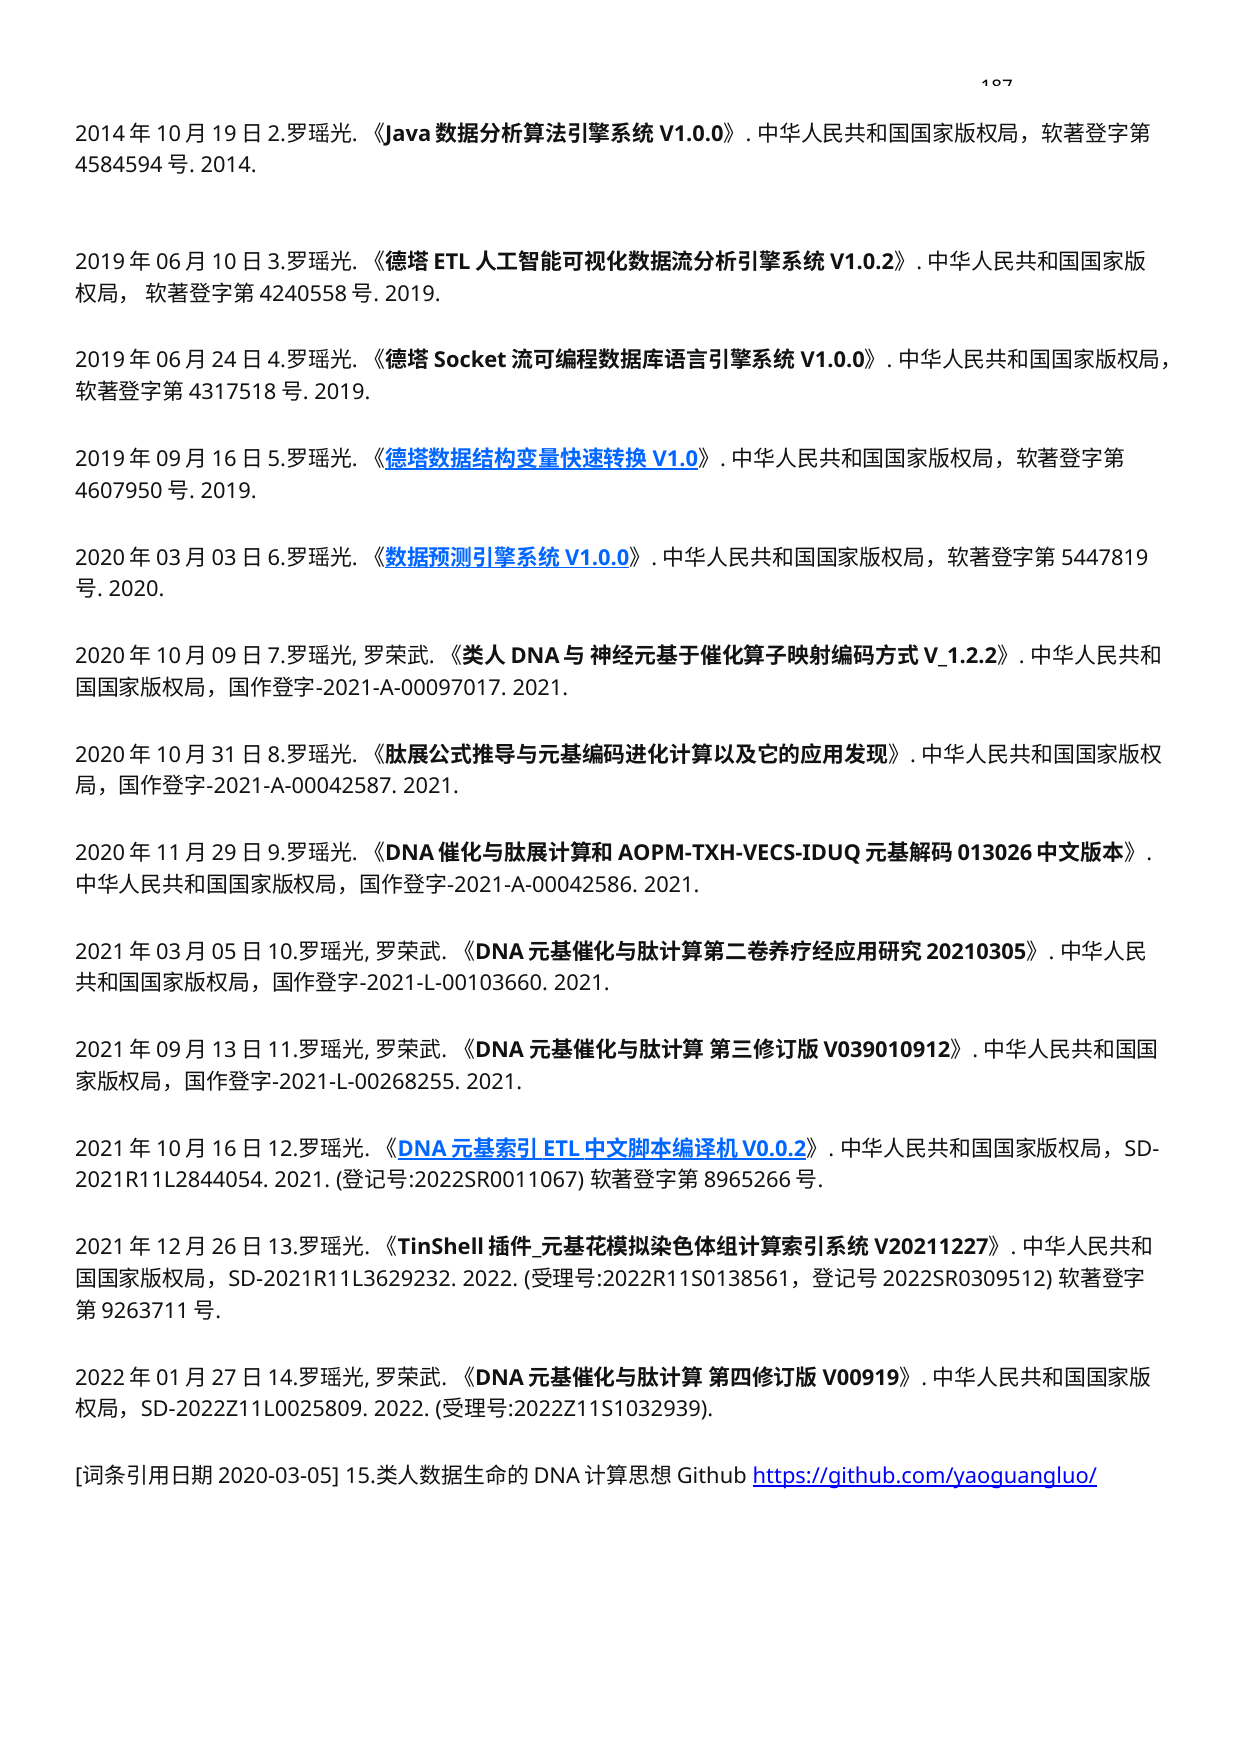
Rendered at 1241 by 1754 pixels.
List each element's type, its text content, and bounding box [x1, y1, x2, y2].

text 2019年09月16日 5.罗瑶光. 《德塔数据结构变量快速转换 V1.0》. 中华人民共和国国家版权局，软著登字第4607950号. 2019. [75, 441, 1165, 504]
text [词条引用日期2020-03-05] 15.类人数据生命的DNA计算思想 Github https://github.com/yaoguangluo/ [75, 1458, 1165, 1490]
text 2014年10月19日 2.罗瑶光. 《Java数据分析算法引擎系统 V1.0.0》. 中华人民共和国国家版权局，软著登字第4584594号. 2014. [75, 86, 1165, 179]
text 2021年10月16日 12.罗瑶光. 《DNA元基索引ETL中文脚本编译机V0.0.2》. 中华人民共和国国家版权局，SD-2021R11L2844054. 2021. (登记号:2022SR0011067) 软著登字第8965266号. [75, 1131, 1165, 1194]
text 2019年06月10日 3.罗瑶光. 《德塔ETL人工智能可视化数据流分析引擎系统 V1.0.2》. 中华人民共和国国家版权局， 软著登字第4240558号. 2019. [75, 214, 1165, 307]
text 2019年06月24日 4.罗瑶光. 《德塔 Socket流可编程数据库语言引擎系统 V1.0.0》. 中华人民共和国国家版权局，软著登字第4317518号. 2019. [75, 342, 1165, 406]
text 2021年03月05日 10.罗瑶光, 罗荣武. 《DNA元基催化与肽计算第二卷养疗经应用研究20210305》. 中华人民共和国国家版权局，国作登字-2021-L-00103660. 2021. [75, 934, 1165, 997]
text 2020年11月29日 9.罗瑶光. 《DNA催化与肽展计算和AOPM-TXH-VECS-IDUQ元基解码013026中文版本》. 中华人民共和国国家版权局，国作登字-2021-A-00042586. 2021. [75, 835, 1165, 899]
text 2020年10月09日 7.罗瑶光, 罗荣武. 《类人DNA与 神经元基于催化算子映射编码方式 V_1.2.2》. 中华人民共和国国家版权局，国作登字-2021-A-00097017. 2021. [75, 638, 1165, 702]
text 2021年09月13日 11.罗瑶光, 罗荣武. 《DNA 元基催化与肽计算 第三修订版V039010912》. 中华人民共和国国家版权局，国作登字-2021-L-00268255. 2021. [75, 1032, 1165, 1096]
text 2022年01月27日 14.罗瑶光, 罗荣武. 《DNA元基催化与肽计算 第四修订版 V00919》. 中华人民共和国国家版权局，SD-2022Z11L0025809. 2022. (受理号:2022Z11S1032939). [75, 1359, 1165, 1423]
text 2021年12月26日 13.罗瑶光. 《TinShell插件_元基花模拟染色体组计算索引系统 V20211227》. 中华人民共和国国家版权局，SD-2021R11L3629232. 2022. (受理号:2022R11S0138561，登记号2022SR0309512) 软著登字第9263711号. [75, 1229, 1165, 1324]
text 2020年03月03日 6.罗瑶光. 《数据预测引擎系统 V1.0.0》. 中华人民共和国国家版权局，软著登字第5447819号. 2020. [75, 539, 1165, 603]
text 2020年10月31日 8.罗瑶光. 《肽展公式推导与元基编码进化计算以及它的应用发现》. 中华人民共和国国家版权局，国作登字-2021-A-00042587. 2021. [75, 737, 1165, 800]
